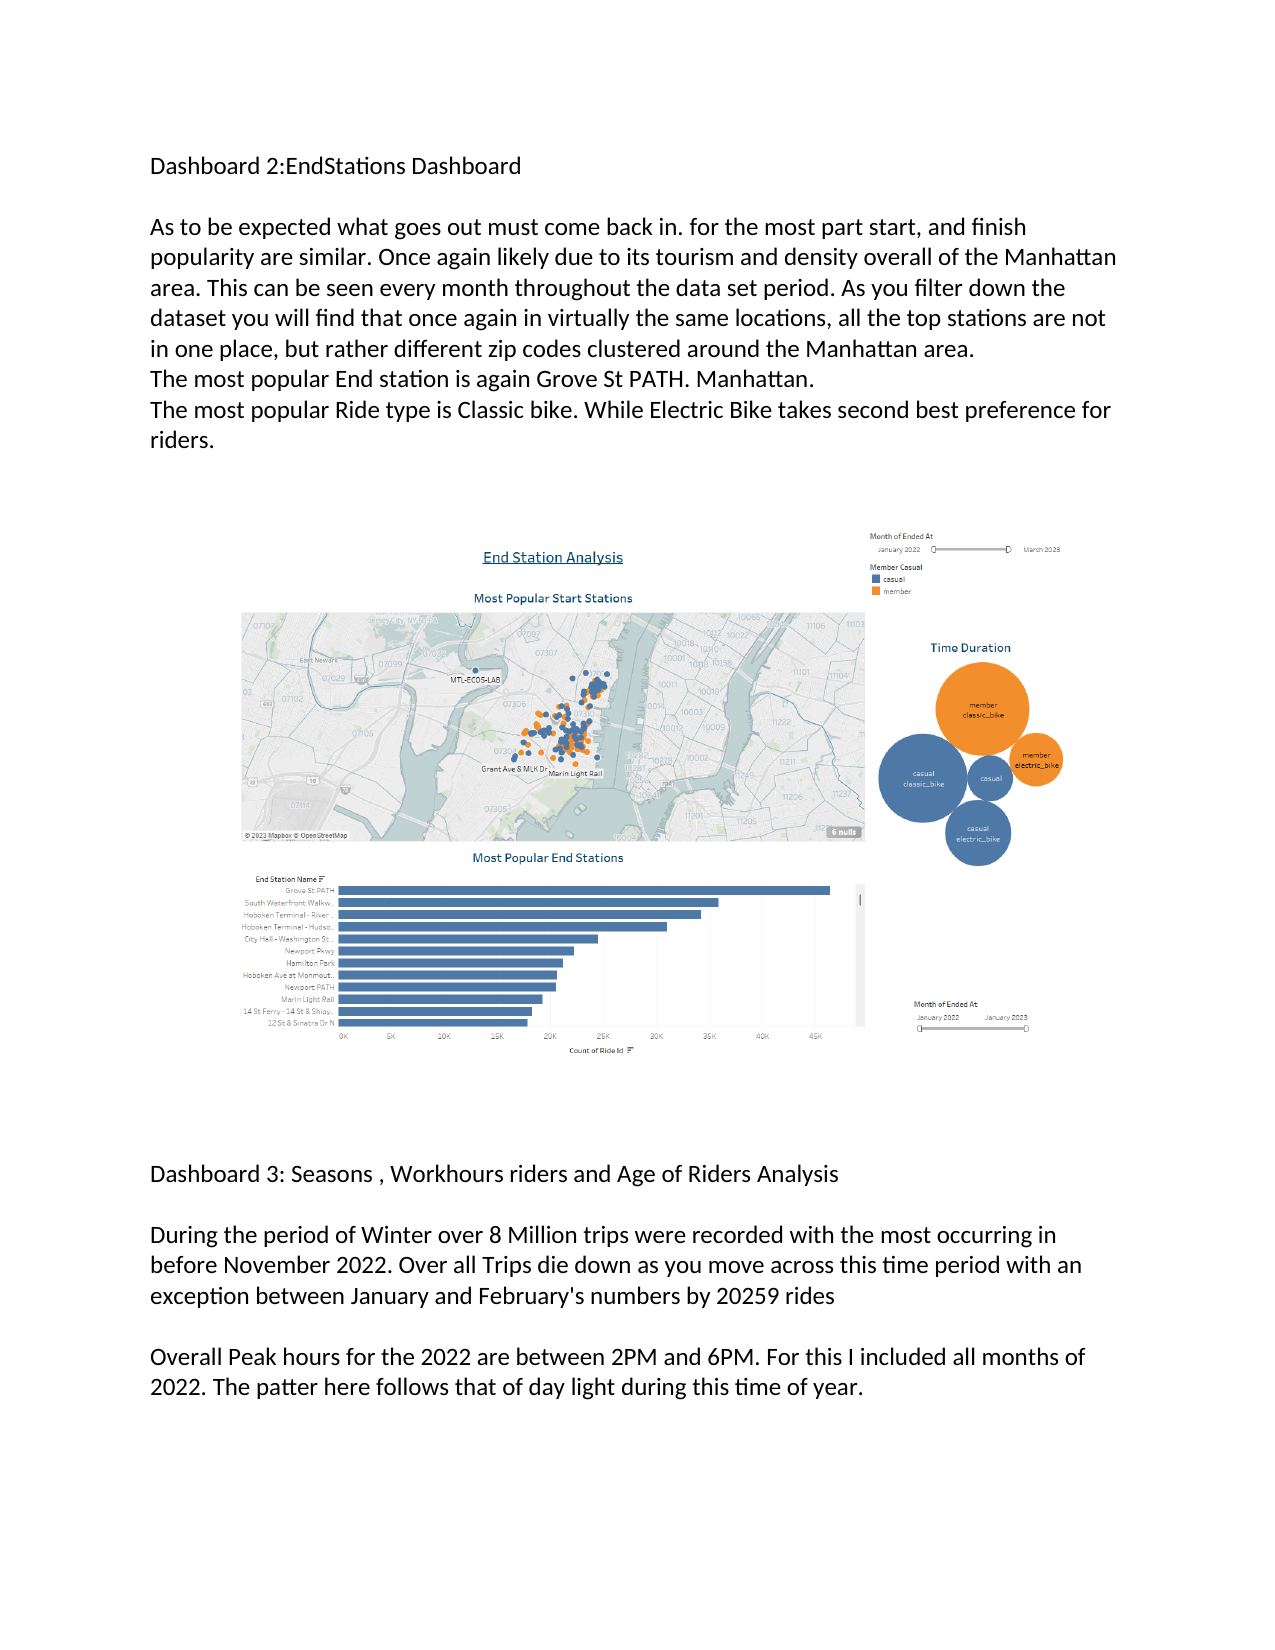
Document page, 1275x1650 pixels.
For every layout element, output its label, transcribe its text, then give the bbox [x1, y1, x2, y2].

text Overall Peak hours for the 2022 are between 2PM and 6PM. For this I included all months of 2022. The patter here follows that of day light during this time of year. [150, 1341, 1125, 1402]
text Dashboard 2:EndStations Dashboard As to be expected what goes out must come back in. for the most part start, and finish popularity are similar. Once again likely due to its tourism and density overall of the Manhattan area. This can be seen every month throughout the data set period. As you filter down the dataset you will find that once again in virtually the same locations, all the top stations are not in one place, but rather different zip codes clustered around the Manhattan area. The most popular End station is again Grove St PATH. Manhattan. [150, 150, 1125, 394]
text Dashboard 3: Seasons , Workhours riders and Age of Riders Analysis [150, 1158, 1125, 1188]
text During the period of Winter over 8 Million trips were recorded with the most occurring in before November 2022. Over all Trips die down as you move across this time period with an exception between January and February's numbers by 20259 rides [150, 1219, 1125, 1310]
picture [150, 485, 1125, 1097]
text The most popular Ride type is Classic bike. While Electric Bike takes second best preference for riders. [150, 394, 1125, 455]
